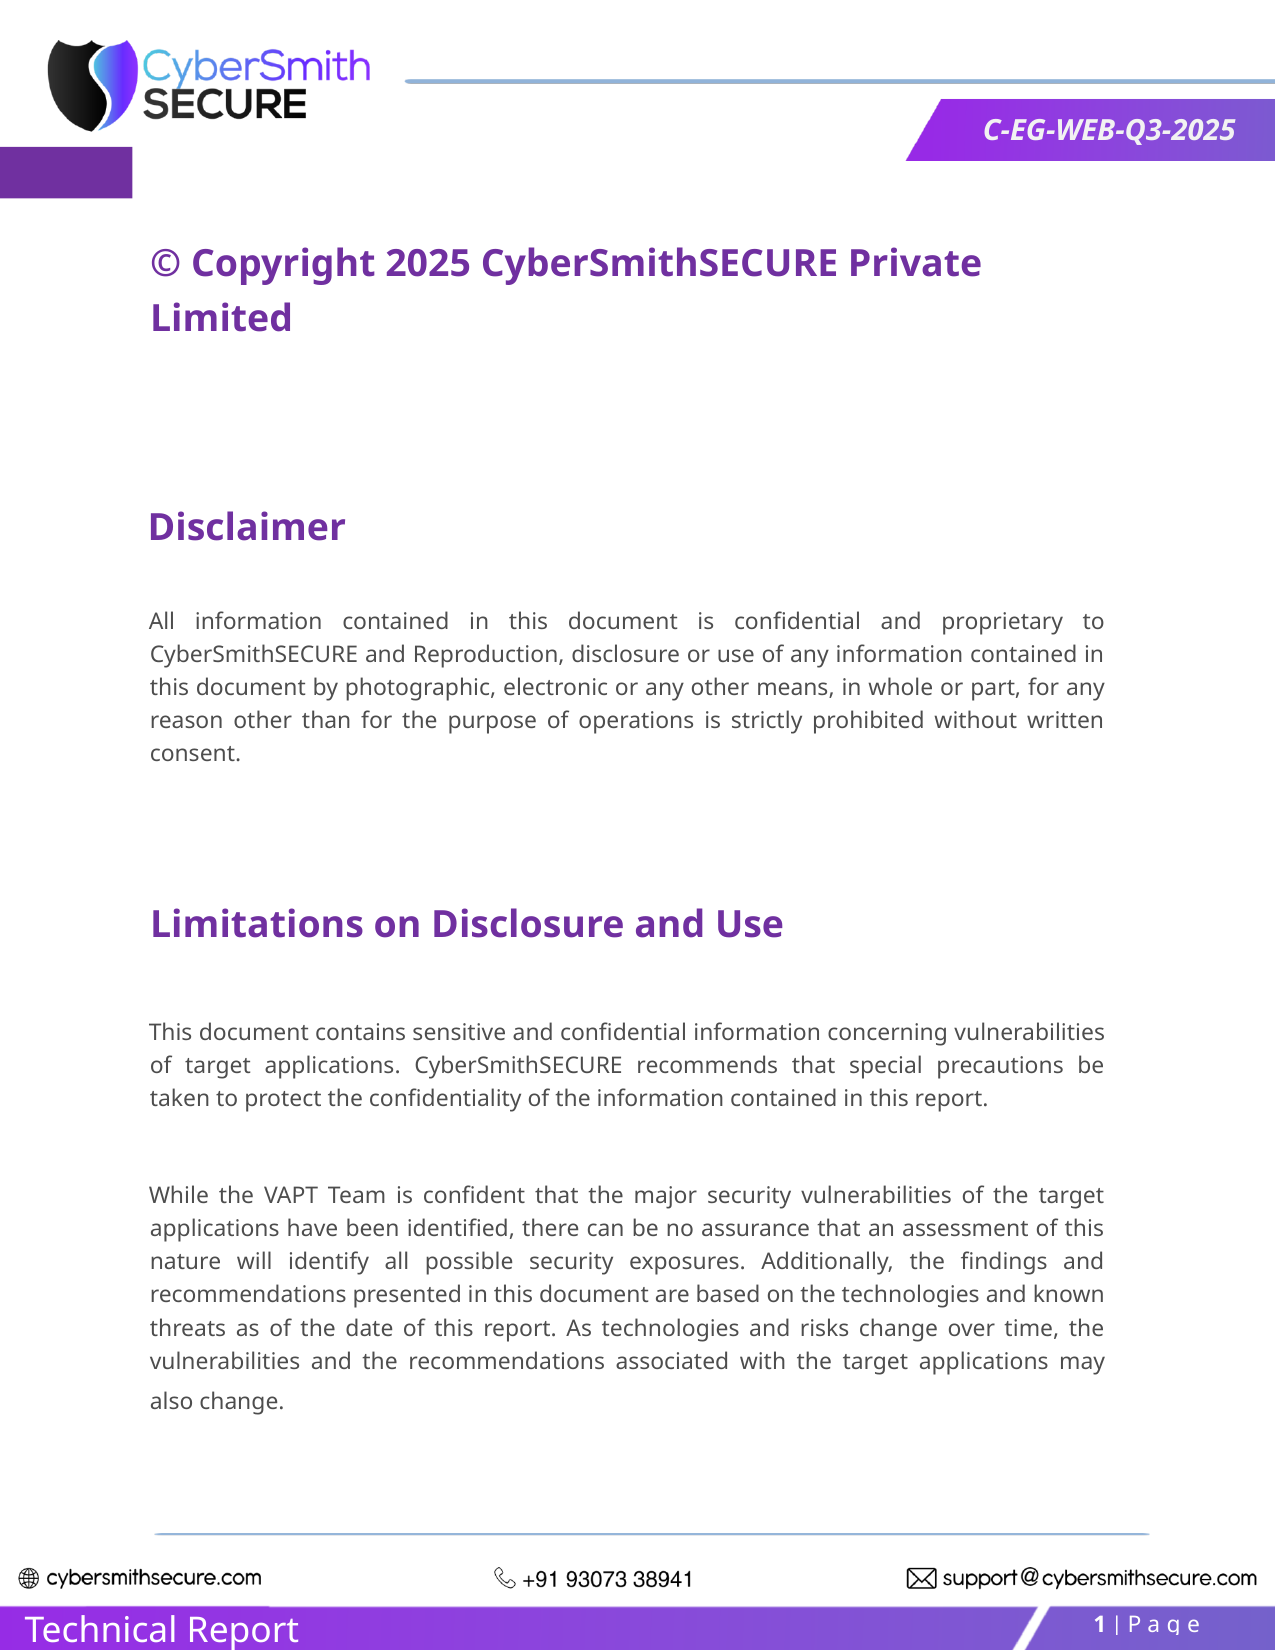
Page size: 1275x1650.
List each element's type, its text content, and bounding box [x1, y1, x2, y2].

picture [234, 1625, 245, 1640]
text Limitations on Disclosure and Use [150, 897, 1125, 948]
picture [47, 40, 1275, 161]
text © Copyright 2025 CyberSmithSECURE Private Limited [150, 237, 1125, 343]
text Disclaimer [147, 500, 1125, 551]
text While the VAPT Team is confident that the major security vulnerabilities of the target applications have been identified, there can be no assurance that an assessment of this nature will identify all possible security exposures. Additionally, the findings and recommendations presented in this document are based on the technologies and known threats as of the date of this report. As technologies and risks change over time, the vulnerabilities and the recommendations associated with the target applications may also change. [148, 1179, 1105, 1418]
picture [0, 1533, 1275, 1650]
text All information contained in this document is confidential and proprietary to CyberSmithSECURE and Reproduction, disclosure or use of any information contained in this document by photographic, electronic or any other means, in whole or part, for any reason other than for the purpose of operations is strictly prohibited without written consent. [148, 605, 1105, 768]
text This document contains sensitive and confidential information concerning vulnerabilities of target applications. CyberSmithSECURE recommends that special precautions be taken to protect the confidentiality of the information contained in this report. [148, 1016, 1105, 1113]
